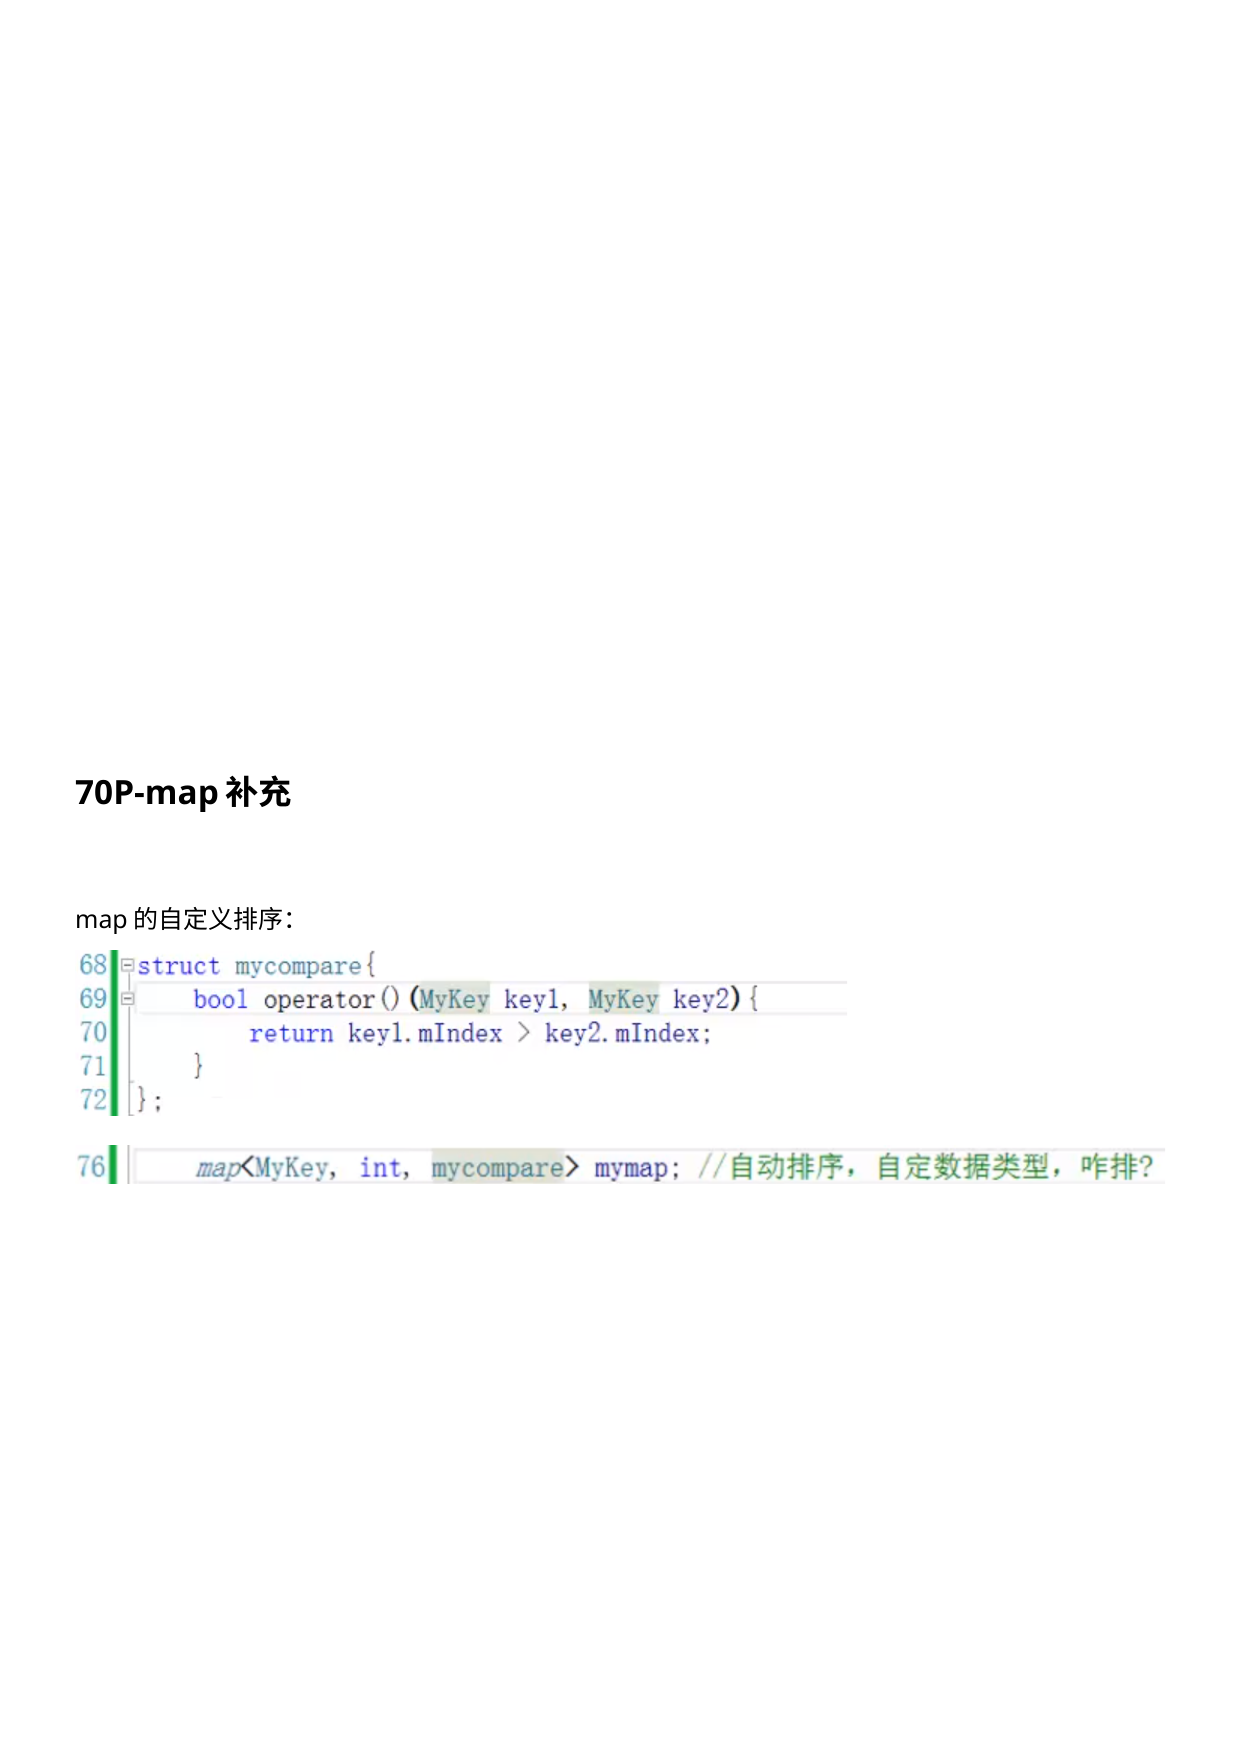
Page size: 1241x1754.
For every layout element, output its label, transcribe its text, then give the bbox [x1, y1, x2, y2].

picture [75, 950, 848, 1116]
text map的自定义排序： [75, 885, 1165, 950]
subtitle 70P-map补充 [75, 758, 1165, 823]
picture [75, 1145, 1166, 1184]
